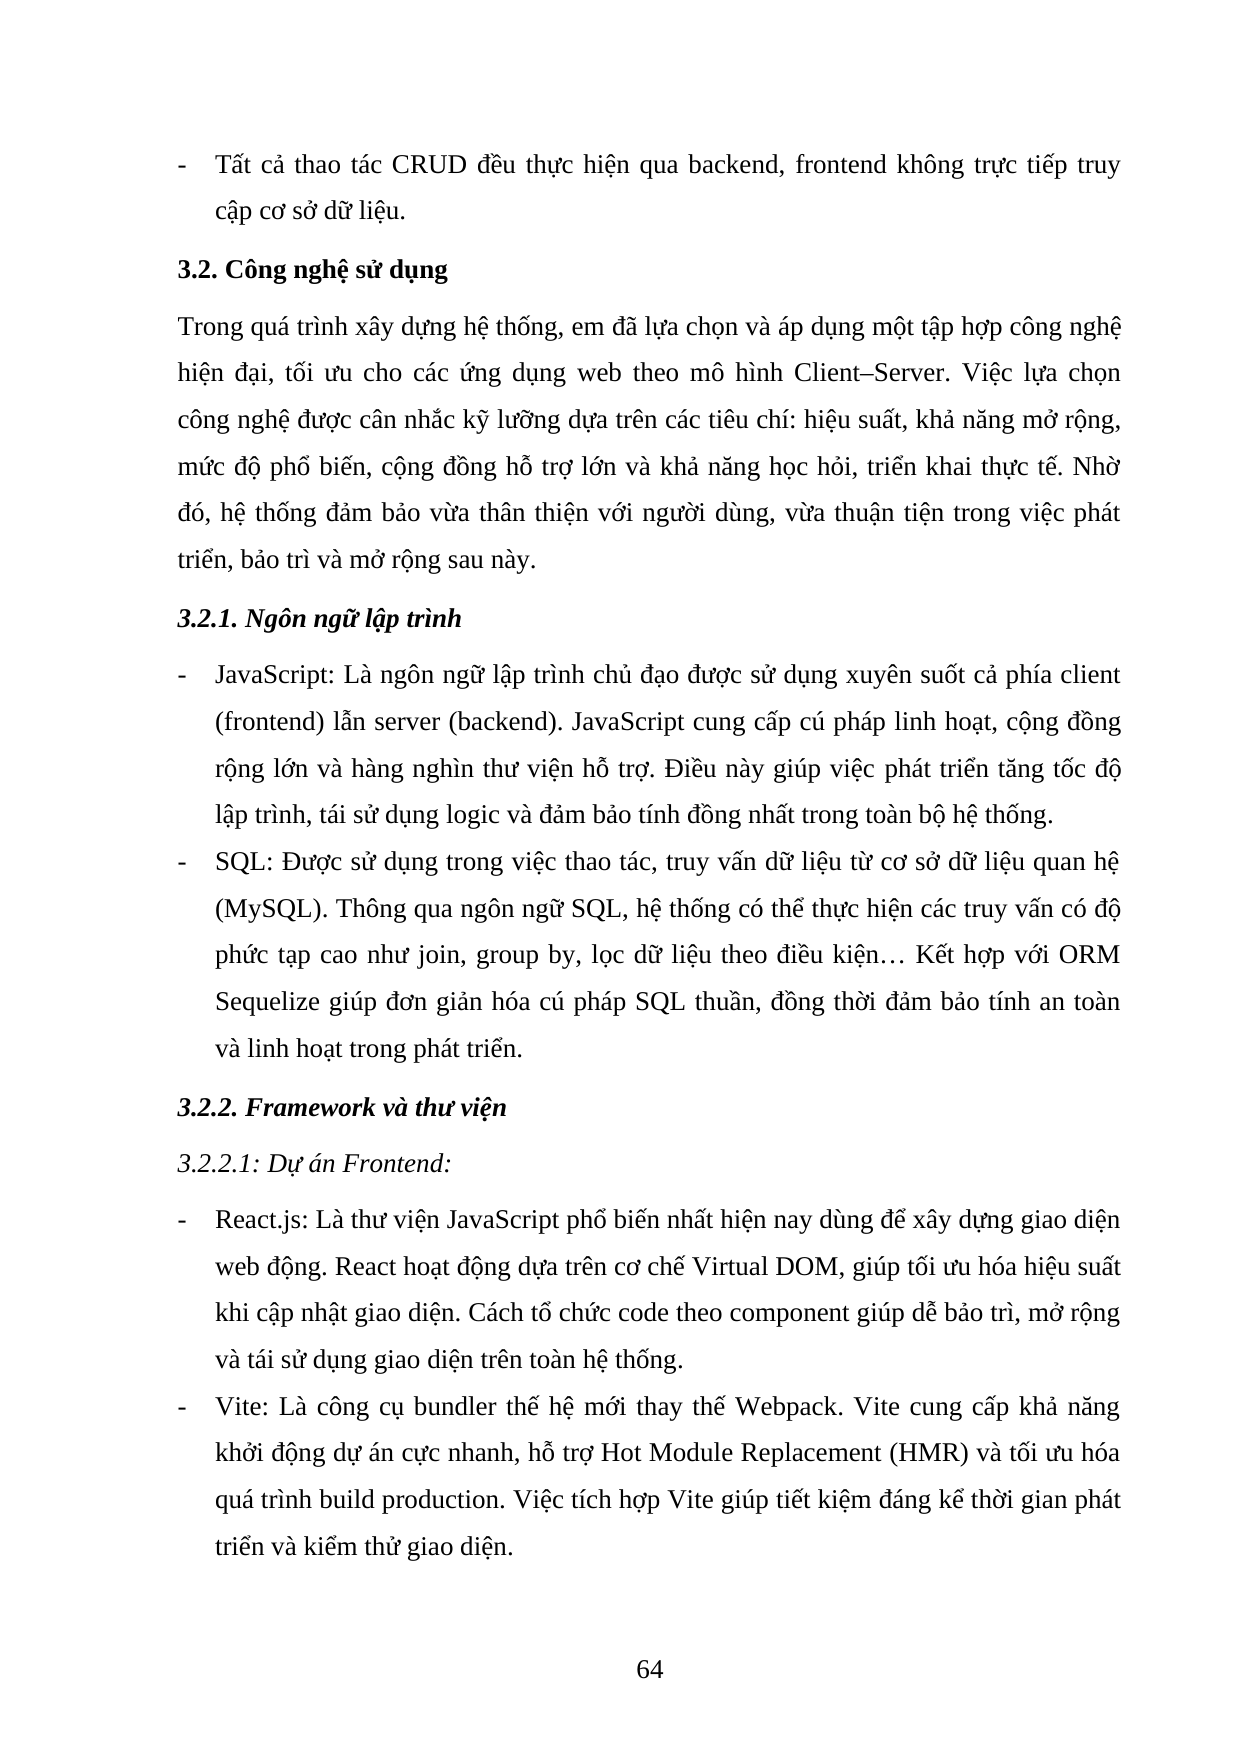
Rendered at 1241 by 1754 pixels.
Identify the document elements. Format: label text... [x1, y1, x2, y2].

subtitle 3.2.2.1: Dự án Frontend: [177, 1147, 1122, 1178]
subtitle 3.2.2. Framework và thư viện [177, 1091, 1122, 1122]
list SQL: Được sử dụng trong việc thao tác, truy vấn dữ liệu từ cơ sở dữ liệu quan hệ (MySQL). Thông qua ngôn ngữ SQL, hệ thống có thể thực hiện các truy vấn có độ phức tạp cao như join, group by, lọc dữ liệu theo điều kiện… Kết hợp với ORM Sequelize giúp đơn giản hóa cú pháp SQL thuần, đồng thời đảm bảo tính an toàn và linh hoạt trong phát triển. [177, 845, 1122, 1063]
list JavaScript: Là ngôn ngữ lập trình chủ đạo được sử dụng xuyên suốt cả phía client (frontend) lẫn server (backend). JavaScript cung cấp cú pháp linh hoạt, cộng đồng rộng lớn và hàng nghìn thư viện hỗ trợ. Điều này giúp việc phát triển tăng tốc độ lập trình, tái sử dụng logic và đảm bảo tính đồng nhất trong toàn bộ hệ thống. [177, 658, 1122, 829]
list Tất cả thao tác CRUD đều thực hiện qua backend, frontend không trực tiếp truy cập cơ sở dữ liệu. [177, 148, 1122, 226]
subtitle 3.2.1. Ngôn ngữ lập trình [177, 602, 1122, 633]
subtitle 3.2. Công nghệ sử dụng [177, 253, 1122, 285]
list React.js: Là thư viện JavaScript phổ biến nhất hiện nay dùng để xây dựng giao diện web động. React hoạt động dựa trên cơ chế Virtual DOM, giúp tối ưu hóa hiệu suất khi cập nhật giao diện. Cách tổ chức code theo component giúp dễ bảo trì, mở rộng và tái sử dụng giao diện trên toàn hệ thống. [177, 1203, 1122, 1374]
list Vite: Là công cụ bundler thế hệ mới thay thế Webpack. Vite cung cấp khả năng khởi động dự án cực nhanh, hỗ trợ Hot Module Replacement (HMR) và tối ưu hóa quá trình build production. Việc tích hợp Vite giúp tiết kiệm đáng kể thời gian phát triển và kiểm thử giao diện. [177, 1390, 1122, 1561]
text Trong quá trình xây dựng hệ thống, em đã lựa chọn và áp dụng một tập hợp công nghệ hiện đại, tối ưu cho các ứng dụng web theo mô hình Client–Server. Việc lựa chọn công nghệ được cân nhắc kỹ lưỡng dựa trên các tiêu chí: hiệu suất, khả năng mở rộng, mức độ phổ biến, cộng đồng hỗ trợ lớn và khả năng học hỏi, triển khai thực tế. Nhờ đó, hệ thống đảm bảo vừa thân thiện với người dùng, vừa thuận tiện trong việc phát triển, bảo trì và mở rộng sau này. [177, 310, 1122, 574]
